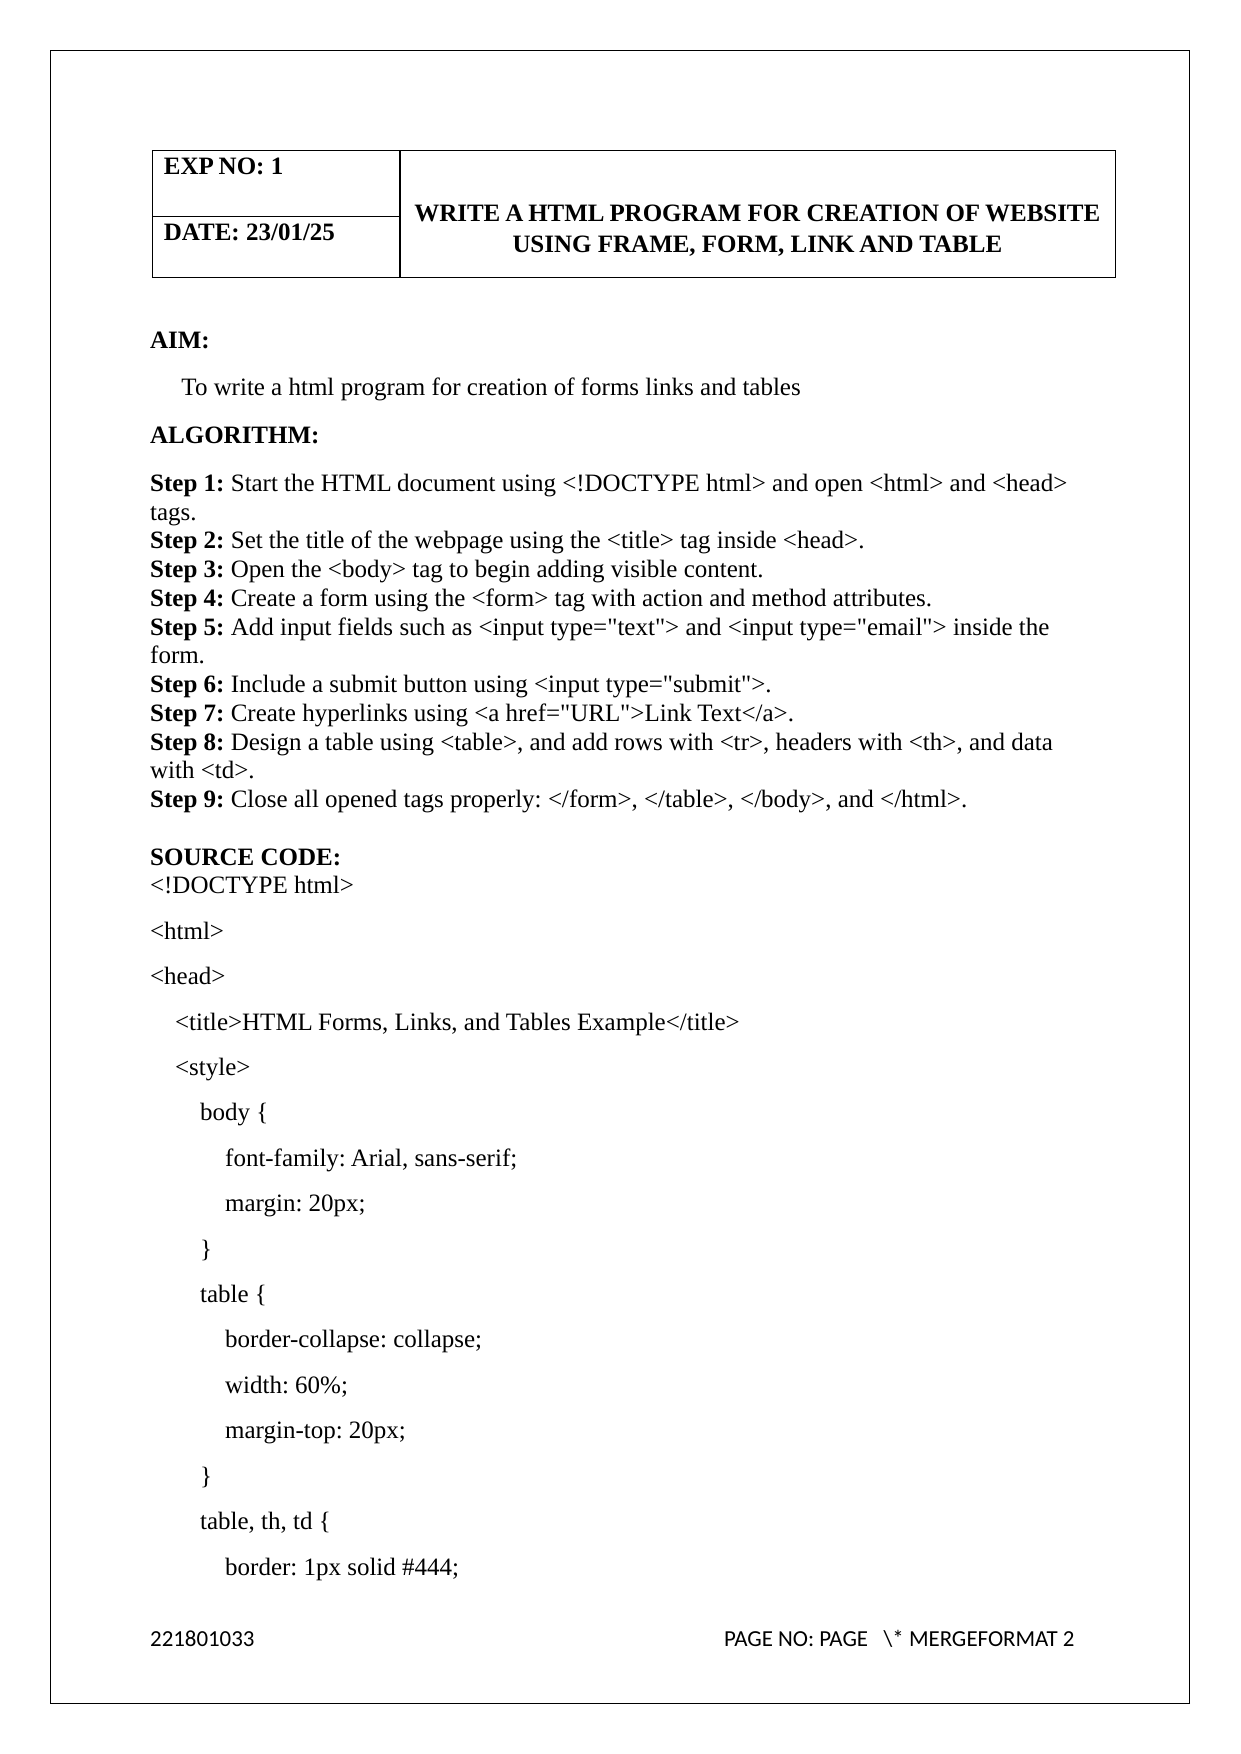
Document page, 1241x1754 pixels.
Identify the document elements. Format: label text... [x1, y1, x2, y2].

text border: 1px solid #444; [150, 1552, 1090, 1580]
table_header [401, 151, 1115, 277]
text table, th, td { [150, 1506, 1090, 1535]
text width: 60%; [150, 1370, 1090, 1399]
text margin-top: 20px; [150, 1415, 1090, 1444]
text AIM: [150, 325, 1090, 353]
text border-collapse: collapse; [150, 1324, 1090, 1353]
text margin: 20px; [150, 1188, 1090, 1217]
text table { [150, 1279, 1090, 1308]
text } [150, 1234, 1090, 1262]
text } [150, 1461, 1090, 1489]
text <style> [150, 1052, 1090, 1081]
text ALGORITHM: [150, 420, 1090, 449]
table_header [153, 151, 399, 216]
text <title>HTML Forms, Links, and Tables Example</title> [150, 1007, 1090, 1035]
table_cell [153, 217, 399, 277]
text <html> [150, 916, 1090, 944]
text body { [150, 1097, 1090, 1126]
text Step 1: Start the HTML document using <!DOCTYPE html> and open <html> and <head> tags. Step 2: Set the title of the webpage using the <title> tag inside <head>. Step 3: Open the <body> tag to begin adding visible content. Step 4: Create a form using the <form> tag with action and method attributes. Step 5: Add input fields such as <input type="text"> and <input type="email"> inside the form. Step 6: Include a submit button using <input type="submit">. Step 7: Create hyperlinks using <a href="URL">Link Text</a>. Step 8: Design a table using <table>, and add rows with <tr>, headers with <th>, and data with <td>. Step 9: Close all opened tags properly: </form>, </table>, </body>, and </html>. SOURCE CODE: <!DOCTYPE html> [150, 468, 1090, 899]
text font-family: Arial, sans-serif; [150, 1143, 1090, 1172]
text <head> [150, 961, 1090, 990]
text To write a html program for creation of forms links and tables [150, 372, 1090, 401]
